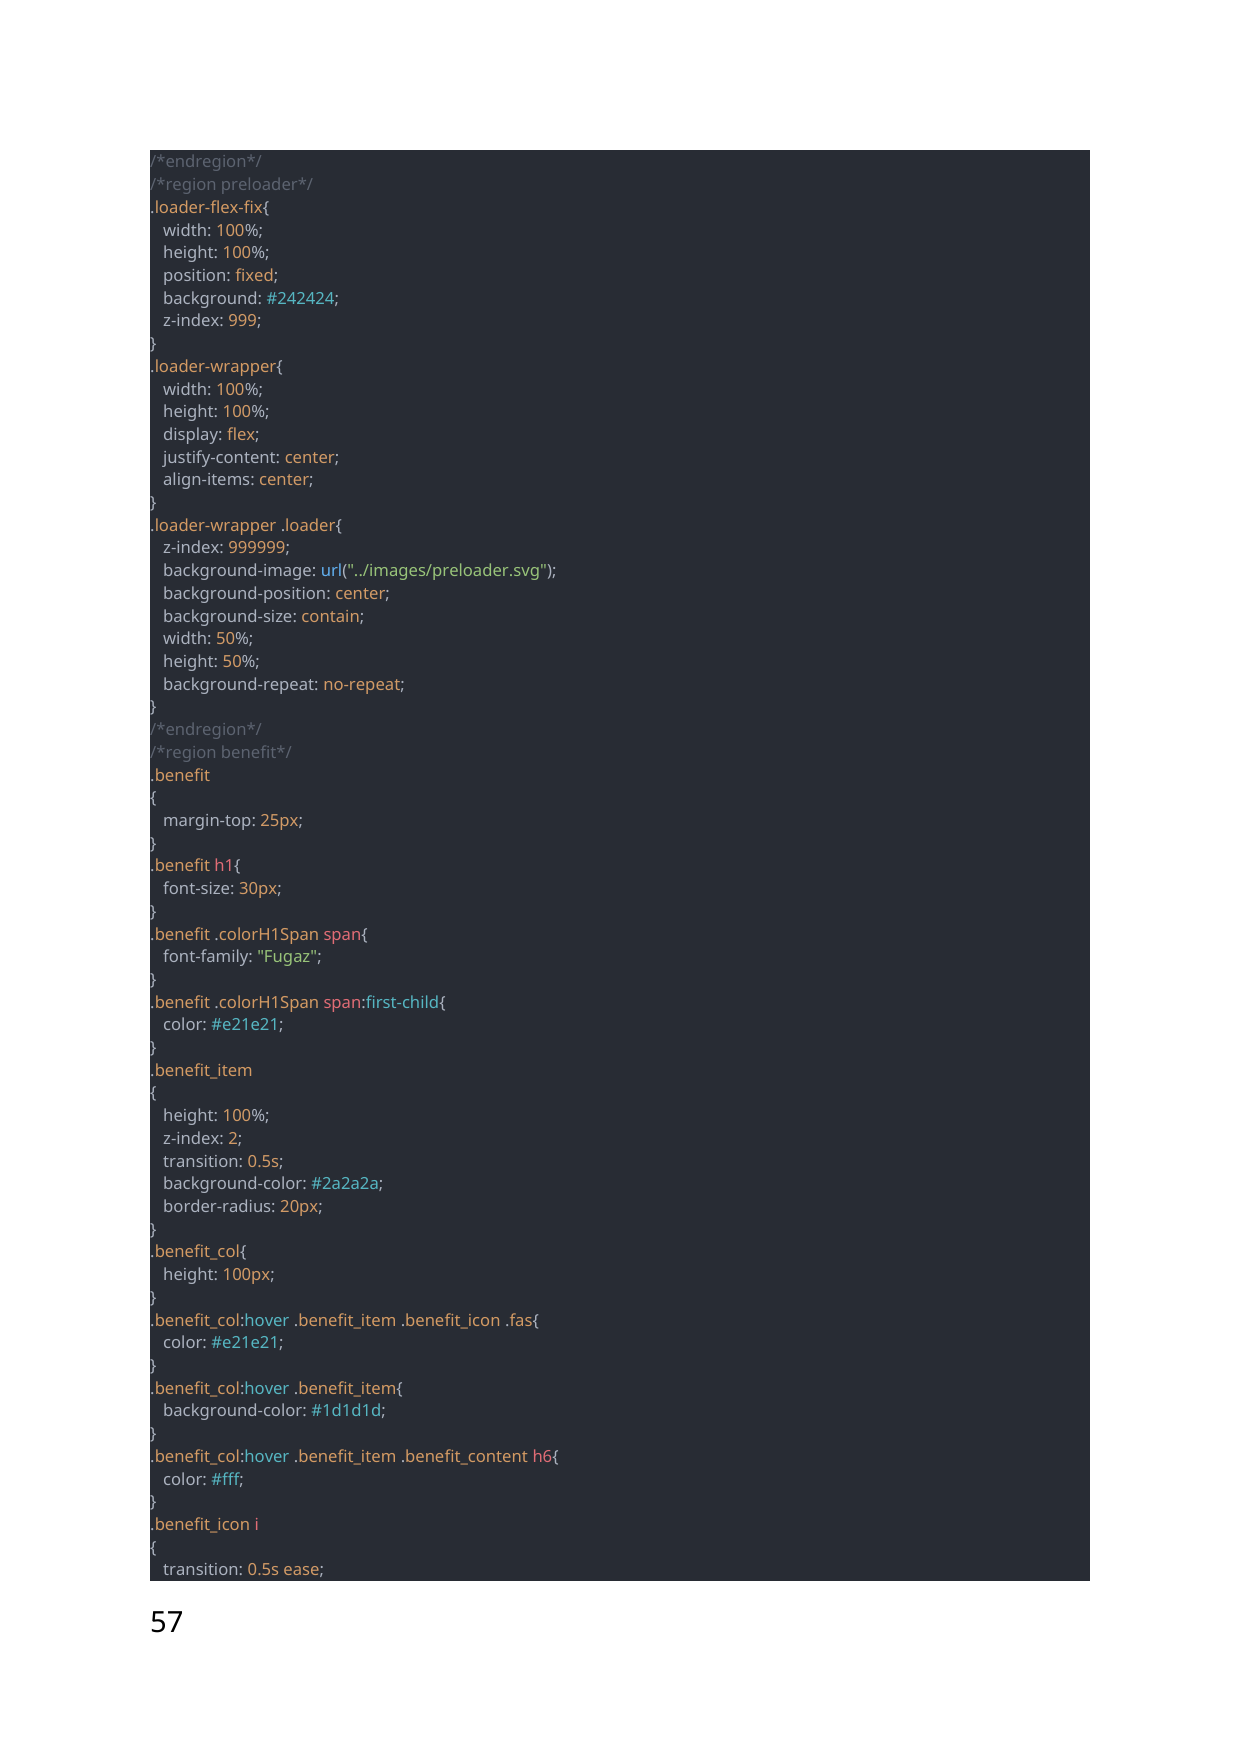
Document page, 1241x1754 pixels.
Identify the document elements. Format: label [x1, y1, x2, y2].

text [150, 150, 1090, 1581]
